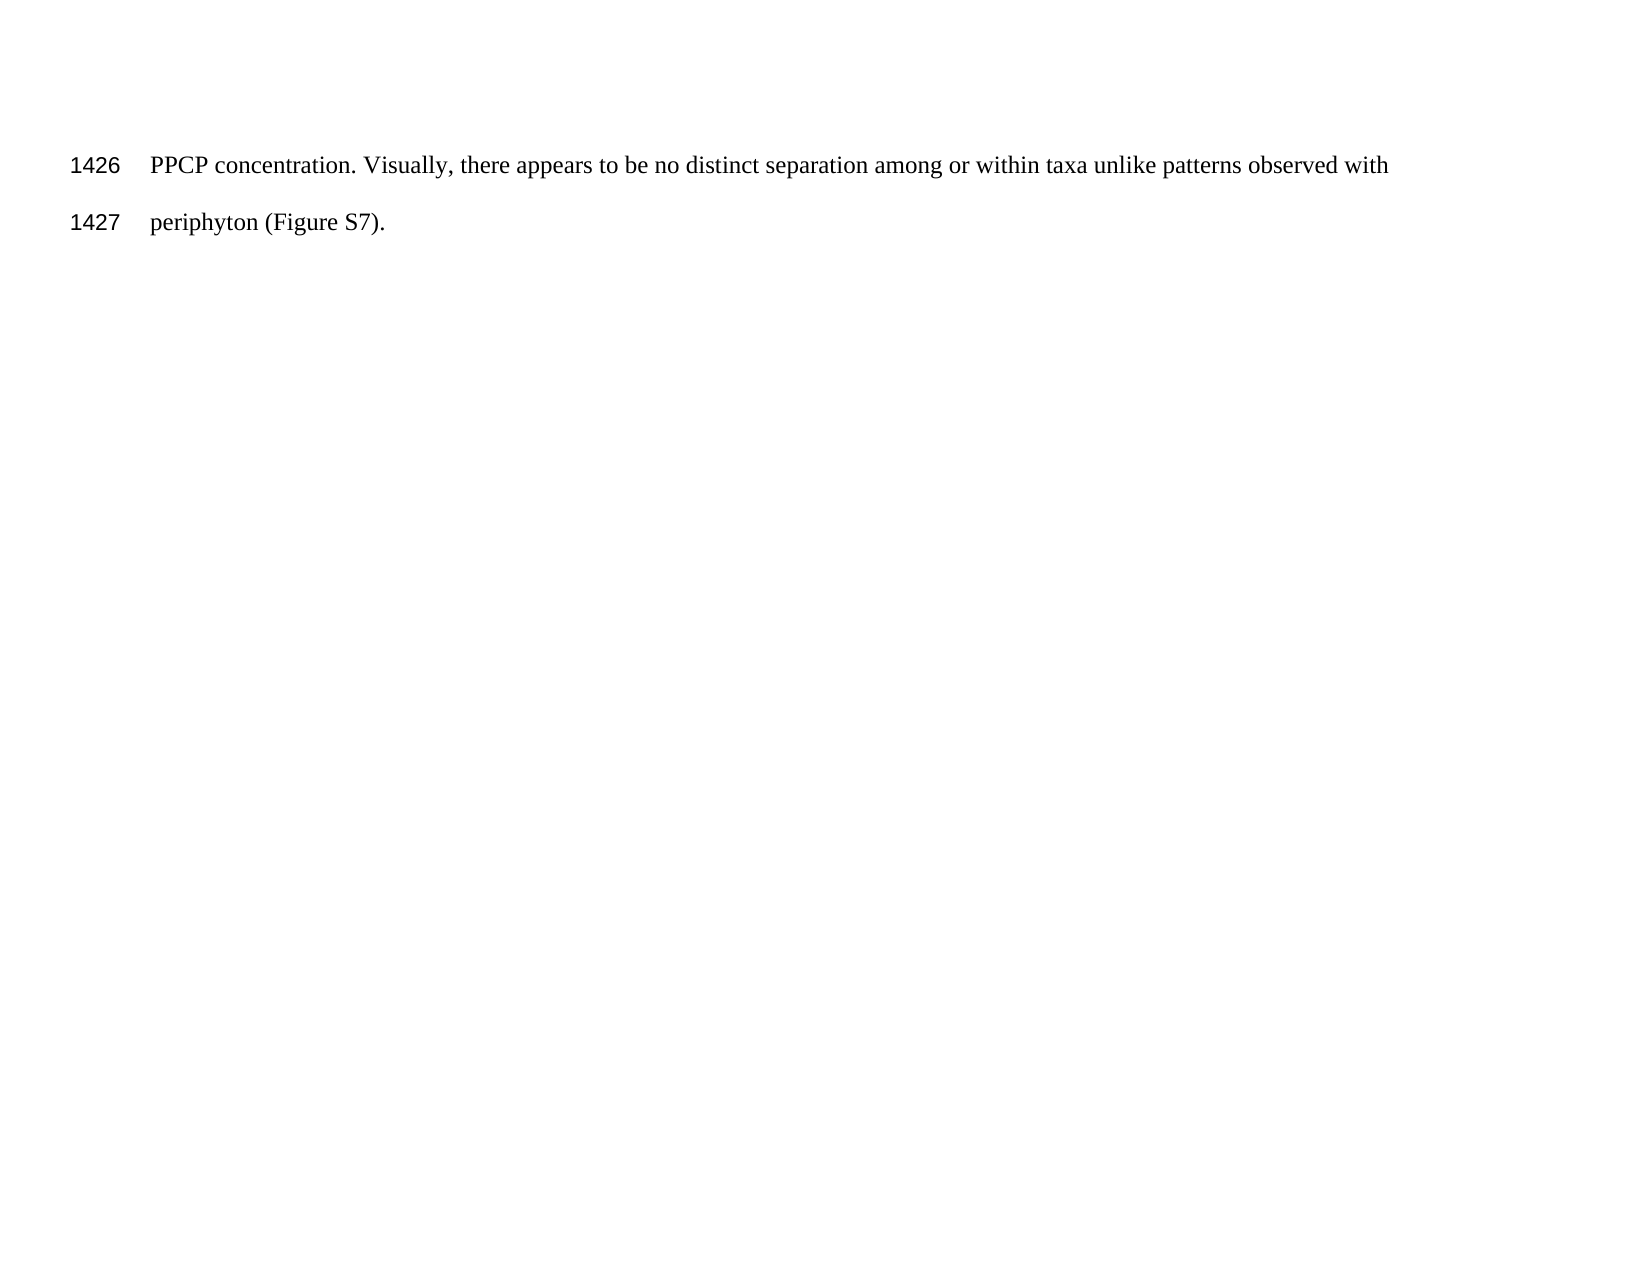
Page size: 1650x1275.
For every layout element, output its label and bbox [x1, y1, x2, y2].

text [150, 150, 1500, 236]
